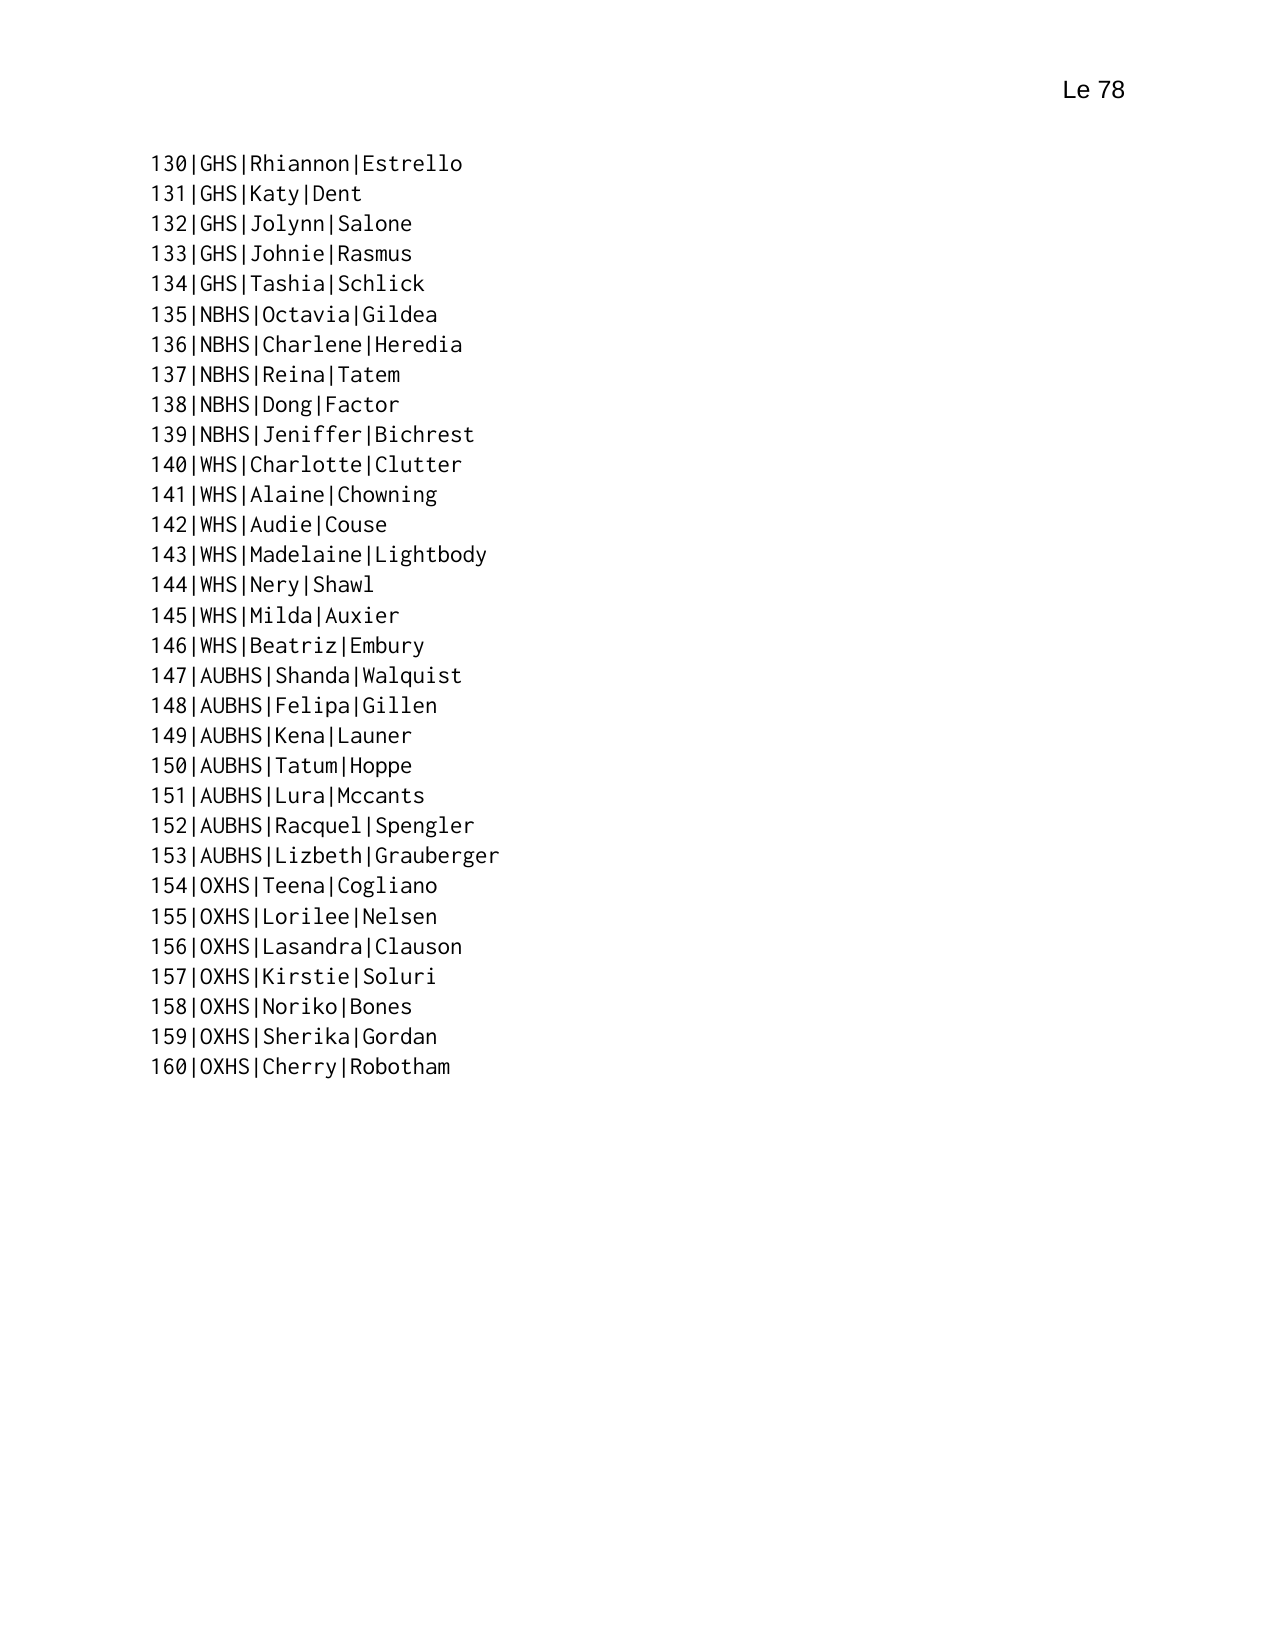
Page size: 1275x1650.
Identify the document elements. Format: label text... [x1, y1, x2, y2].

text 144|WHS|Nery|Shawl [150, 571, 1125, 598]
text 130|GHS|Rhiannon|Estrello [150, 150, 1125, 176]
text 139|NBHS|Jeniffer|Bichrest [150, 421, 1125, 447]
text 147|AUBHS|Shanda|Walquist [150, 662, 1125, 688]
text 134|GHS|Tashia|Schlick [150, 270, 1125, 297]
text 138|NBHS|Dong|Factor [150, 391, 1125, 417]
text 159|OXHS|Sherika|Gordan [150, 1023, 1125, 1049]
text 153|AUBHS|Lizbeth|Grauberger [150, 842, 1125, 869]
text 132|GHS|Jolynn|Salone [150, 210, 1125, 236]
text 136|NBHS|Charlene|Heredia [150, 331, 1125, 357]
text 145|WHS|Milda|Auxier [150, 602, 1125, 628]
text 146|WHS|Beatriz|Embury [150, 632, 1125, 658]
text 150|AUBHS|Tatum|Hoppe [150, 752, 1125, 778]
text 140|WHS|Charlotte|Clutter [150, 451, 1125, 477]
text 135|NBHS|Octavia|Gildea [150, 301, 1125, 327]
text 133|GHS|Johnie|Rasmus [150, 240, 1125, 267]
text 143|WHS|Madelaine|Lightbody [150, 541, 1125, 568]
text 141|WHS|Alaine|Chowning [150, 481, 1125, 507]
text 152|AUBHS|Racquel|Spengler [150, 812, 1125, 838]
text 156|OXHS|Lasandra|Clauson [150, 933, 1125, 959]
text 131|GHS|Katy|Dent [150, 180, 1125, 206]
text 149|AUBHS|Kena|Launer [150, 722, 1125, 748]
text 157|OXHS|Kirstie|Soluri [150, 963, 1125, 989]
text 151|AUBHS|Lura|Mccants [150, 782, 1125, 808]
text 148|AUBHS|Felipa|Gillen [150, 692, 1125, 718]
text 142|WHS|Audie|Couse [150, 511, 1125, 537]
text 158|OXHS|Noriko|Bones [150, 993, 1125, 1019]
text 154|OXHS|Teena|Cogliano [150, 872, 1125, 899]
text 137|NBHS|Reina|Tatem [150, 361, 1125, 387]
text 155|OXHS|Lorilee|Nelsen [150, 903, 1125, 929]
text 160|OXHS|Cherry|Robotham [150, 1053, 1125, 1079]
